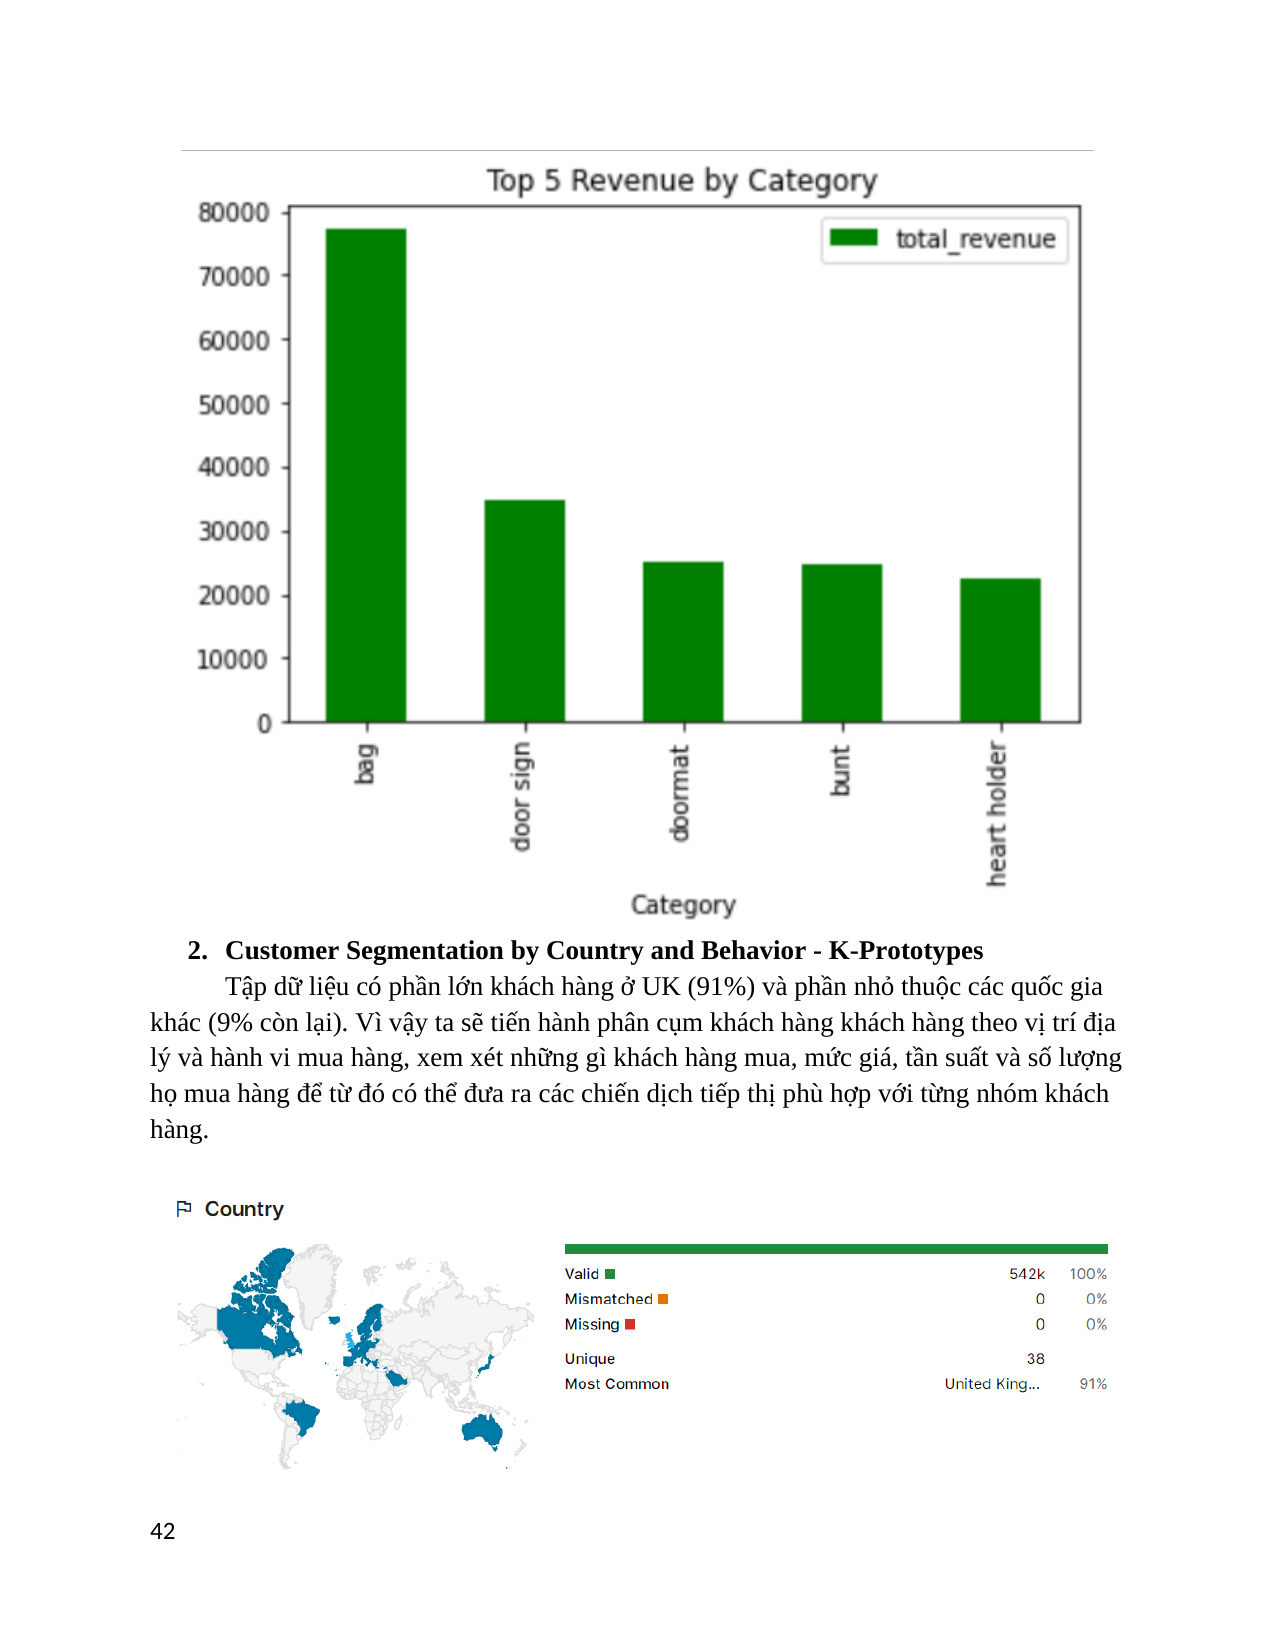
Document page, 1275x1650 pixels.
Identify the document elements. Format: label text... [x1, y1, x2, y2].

text Tập dữ liệu có phần lớn khách hàng ở UK (91%) và phần nhỏ thuộc các quốc gia khác (9% còn lại). Vì vậy ta sẽ tiến hành phân cụm khách hàng khách hàng theo vị trí địa lý và hành vi mua hàng, xem xét những gì khách hàng mua, mức giá, tần suất và số lượng họ mua hàng để từ đó có thể đưa ra các chiến dịch tiếp thị phù hợp với từng nhóm khách hàng. [150, 970, 1125, 1144]
picture [150, 1184, 1125, 1489]
subtitle Customer Segmentation by Country and Behavior - K-Prototypes [187, 934, 1125, 965]
picture [181, 150, 1094, 926]
